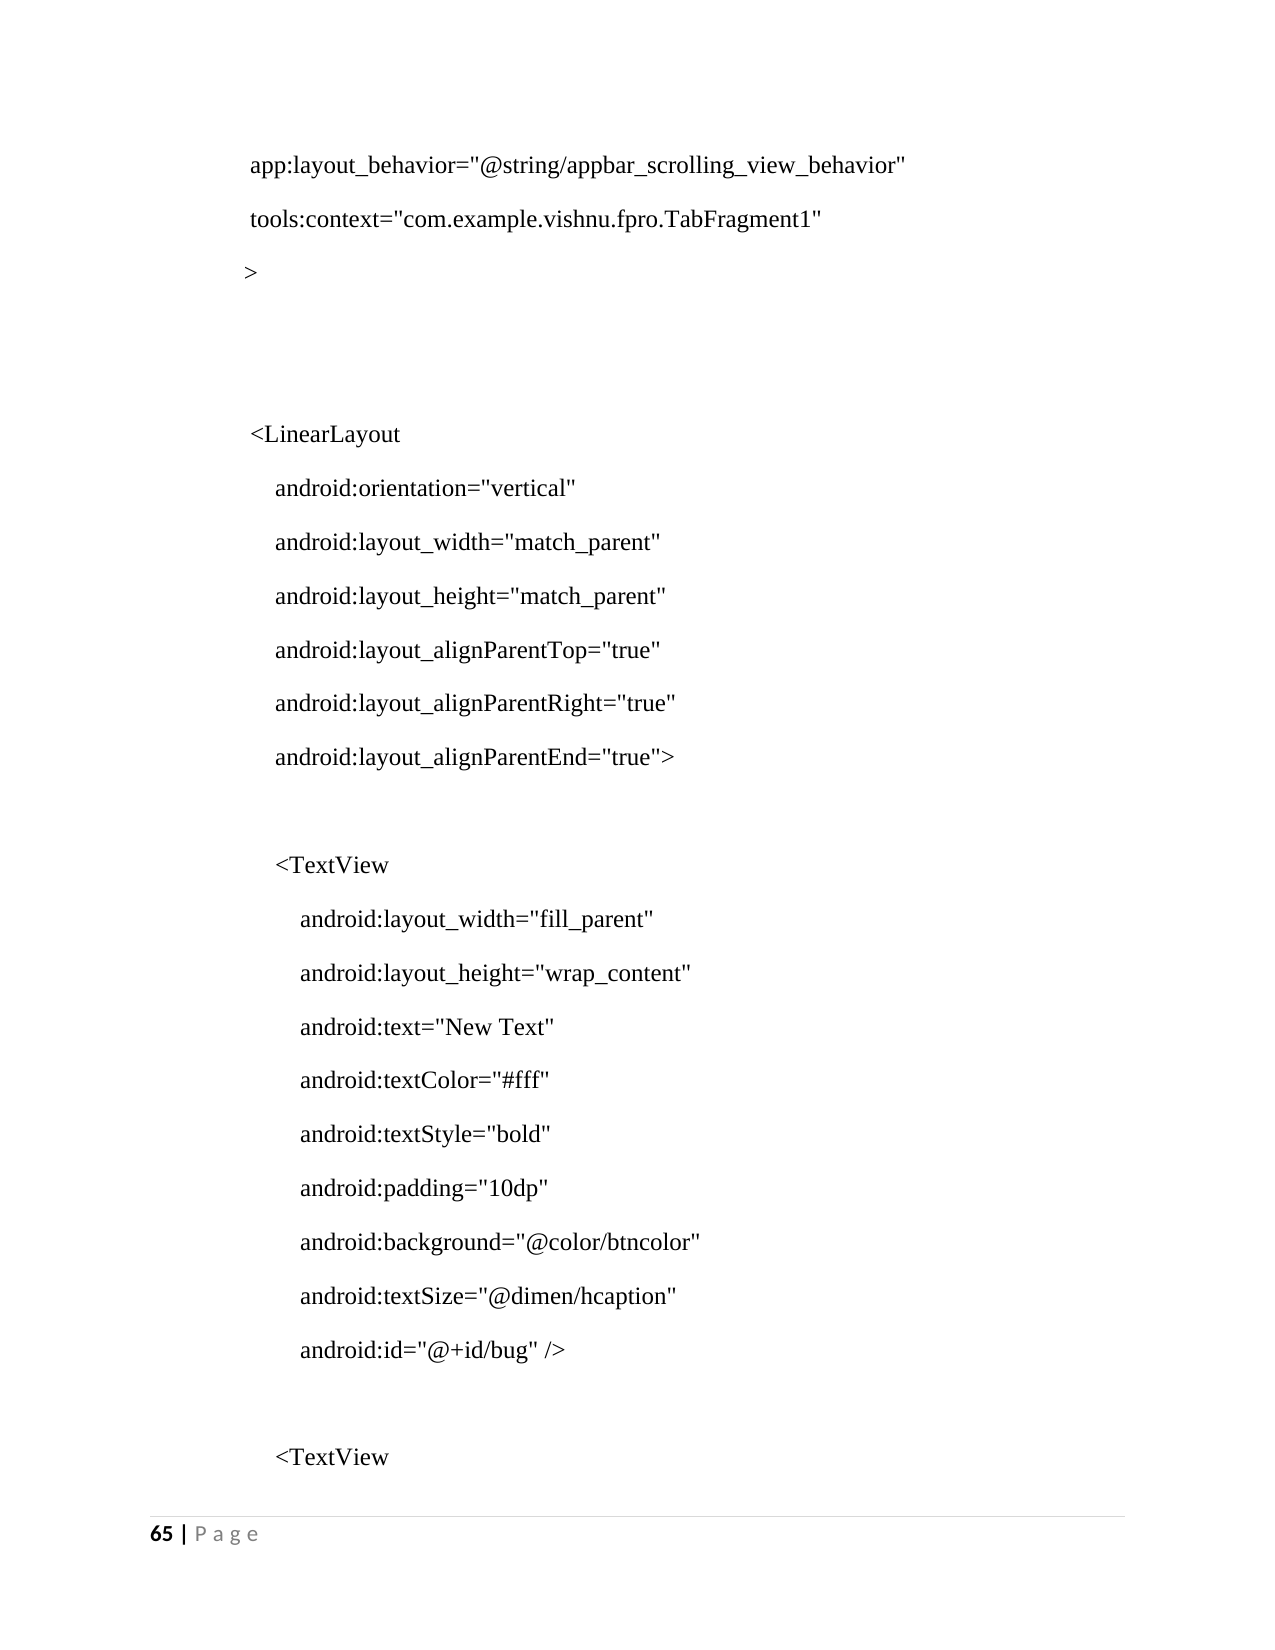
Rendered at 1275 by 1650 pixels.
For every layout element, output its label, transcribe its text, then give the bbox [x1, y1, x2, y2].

text <TextView [225, 850, 1125, 879]
text android:background="@color/btncolor" [225, 1227, 1125, 1256]
text android:text="New Text" [225, 1012, 1125, 1040]
text android:id="@+id/bug" /> [225, 1335, 1125, 1363]
text android:layout_alignParentRight="true" [225, 688, 1125, 717]
text app:layout_behavior="@string/appbar_scrolling_view_behavior" [225, 150, 1125, 179]
text android:layout_height="wrap_content" [225, 958, 1125, 987]
text android:layout_width="fill_parent" [225, 904, 1125, 933]
text android:textStyle="bold" [225, 1119, 1125, 1148]
text <TextView [225, 1442, 1125, 1471]
text tools:context="com.example.vishnu.fpro.TabFragment1" [225, 204, 1125, 233]
text android:padding="10dp" [225, 1173, 1125, 1202]
text android:layout_width="match_parent" [225, 527, 1125, 556]
text android:orientation="vertical" [225, 473, 1125, 502]
text <LinearLayout [225, 419, 1125, 448]
text android:layout_height="match_parent" [225, 581, 1125, 609]
text > [225, 258, 1125, 286]
text android:layout_alignParentTop="true" [225, 635, 1125, 663]
text android:layout_alignParentEnd="true"> [225, 742, 1125, 771]
text android:textSize="@dimen/hcaption" [225, 1281, 1125, 1310]
text android:textColor="#fff" [225, 1066, 1125, 1094]
